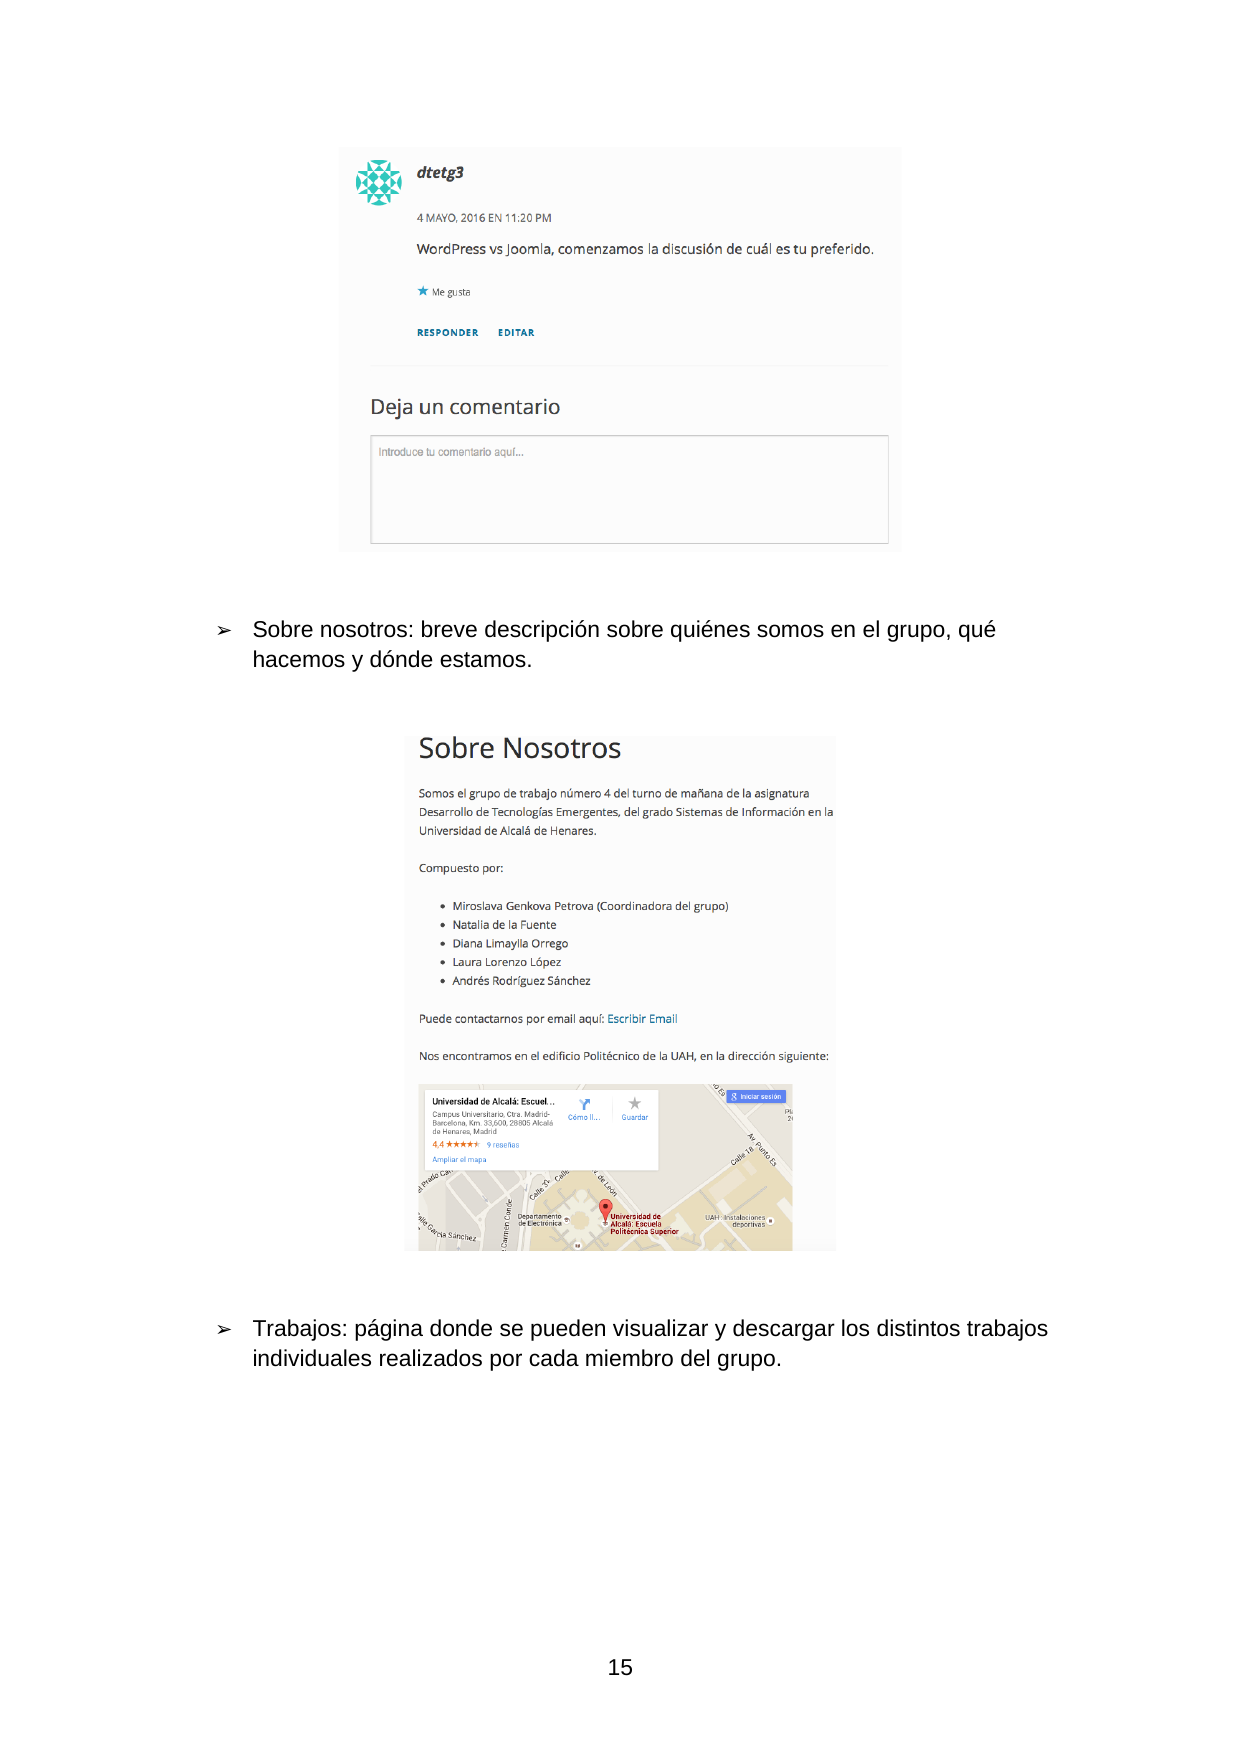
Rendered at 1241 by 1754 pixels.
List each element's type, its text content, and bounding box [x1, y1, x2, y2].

picture [338, 147, 902, 552]
picture [404, 736, 837, 1251]
list Sobre nosotros: breve descripción sobre quiénes somos en el grupo, qué hacemos y dónde estamos. [215, 616, 1063, 672]
list Trabajos: página donde se pueden visualizar y descargar los distintos trabajos individuales realizados por cada miembro del grupo. [215, 1314, 1063, 1371]
